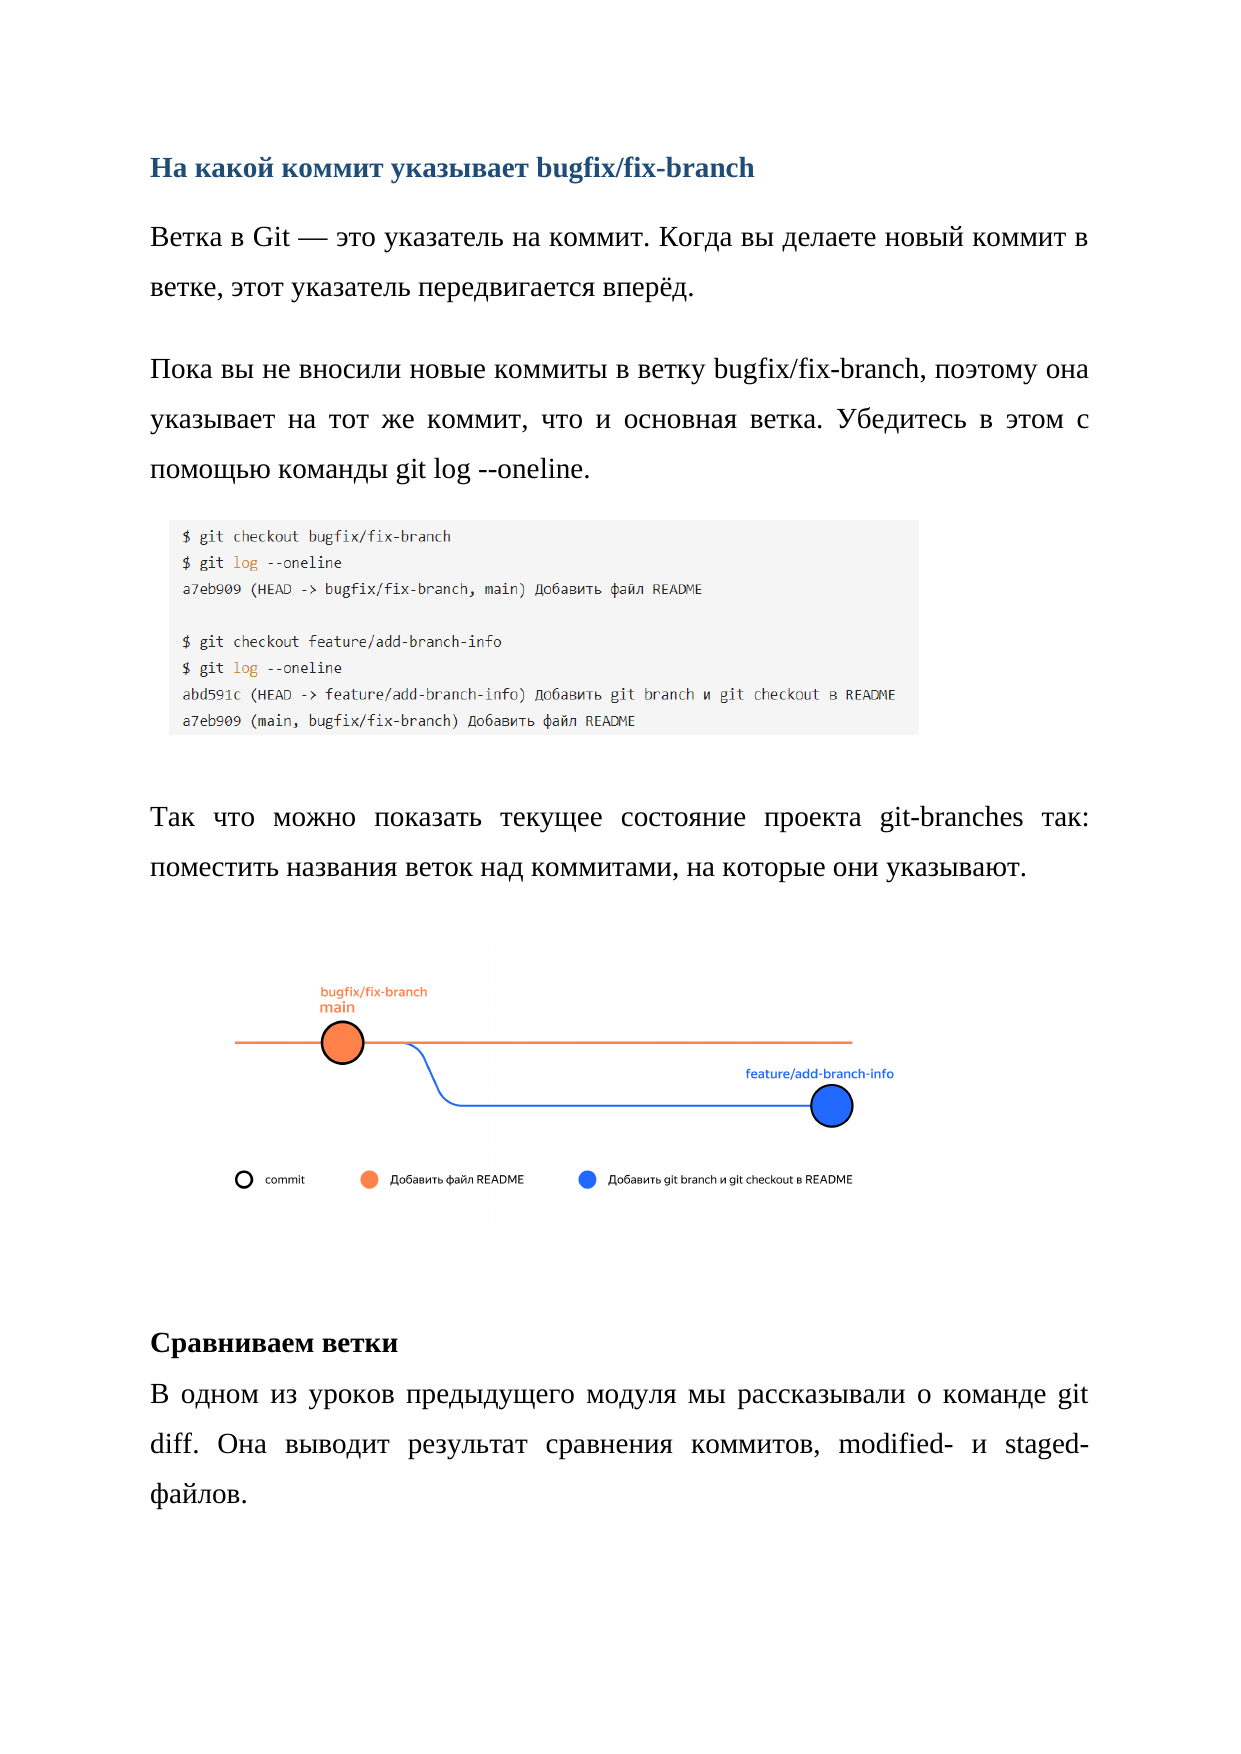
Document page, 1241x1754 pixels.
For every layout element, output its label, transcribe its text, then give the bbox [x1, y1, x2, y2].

text Так что можно показать текущее состояние проекта git-branches так: поместить названия веток над коммитами, на которые они указывают. [150, 799, 1090, 882]
subtitle Сравниваем ветки [150, 1326, 1090, 1359]
text В одном из уроков предыдущего модуля мы рассказывали о команде git diff. Она выводит результат сравнения коммитов, modified- и staged-файлов. [150, 1376, 1090, 1510]
text Ветка в Git — это указатель на коммит. Когда вы делаете новый коммит в ветке, этот указатель передвигается вперёд. [150, 219, 1090, 303]
text Пока вы не вносили новые коммиты в ветку bugfix/fix-branch, поэтому она указывает на тот же коммит, что и основная ветка. Убедитесь в этом с помощью команды git log --oneline. [150, 351, 1090, 485]
subtitle На какой коммит указывает bugfix/fix-branch [150, 150, 1090, 183]
